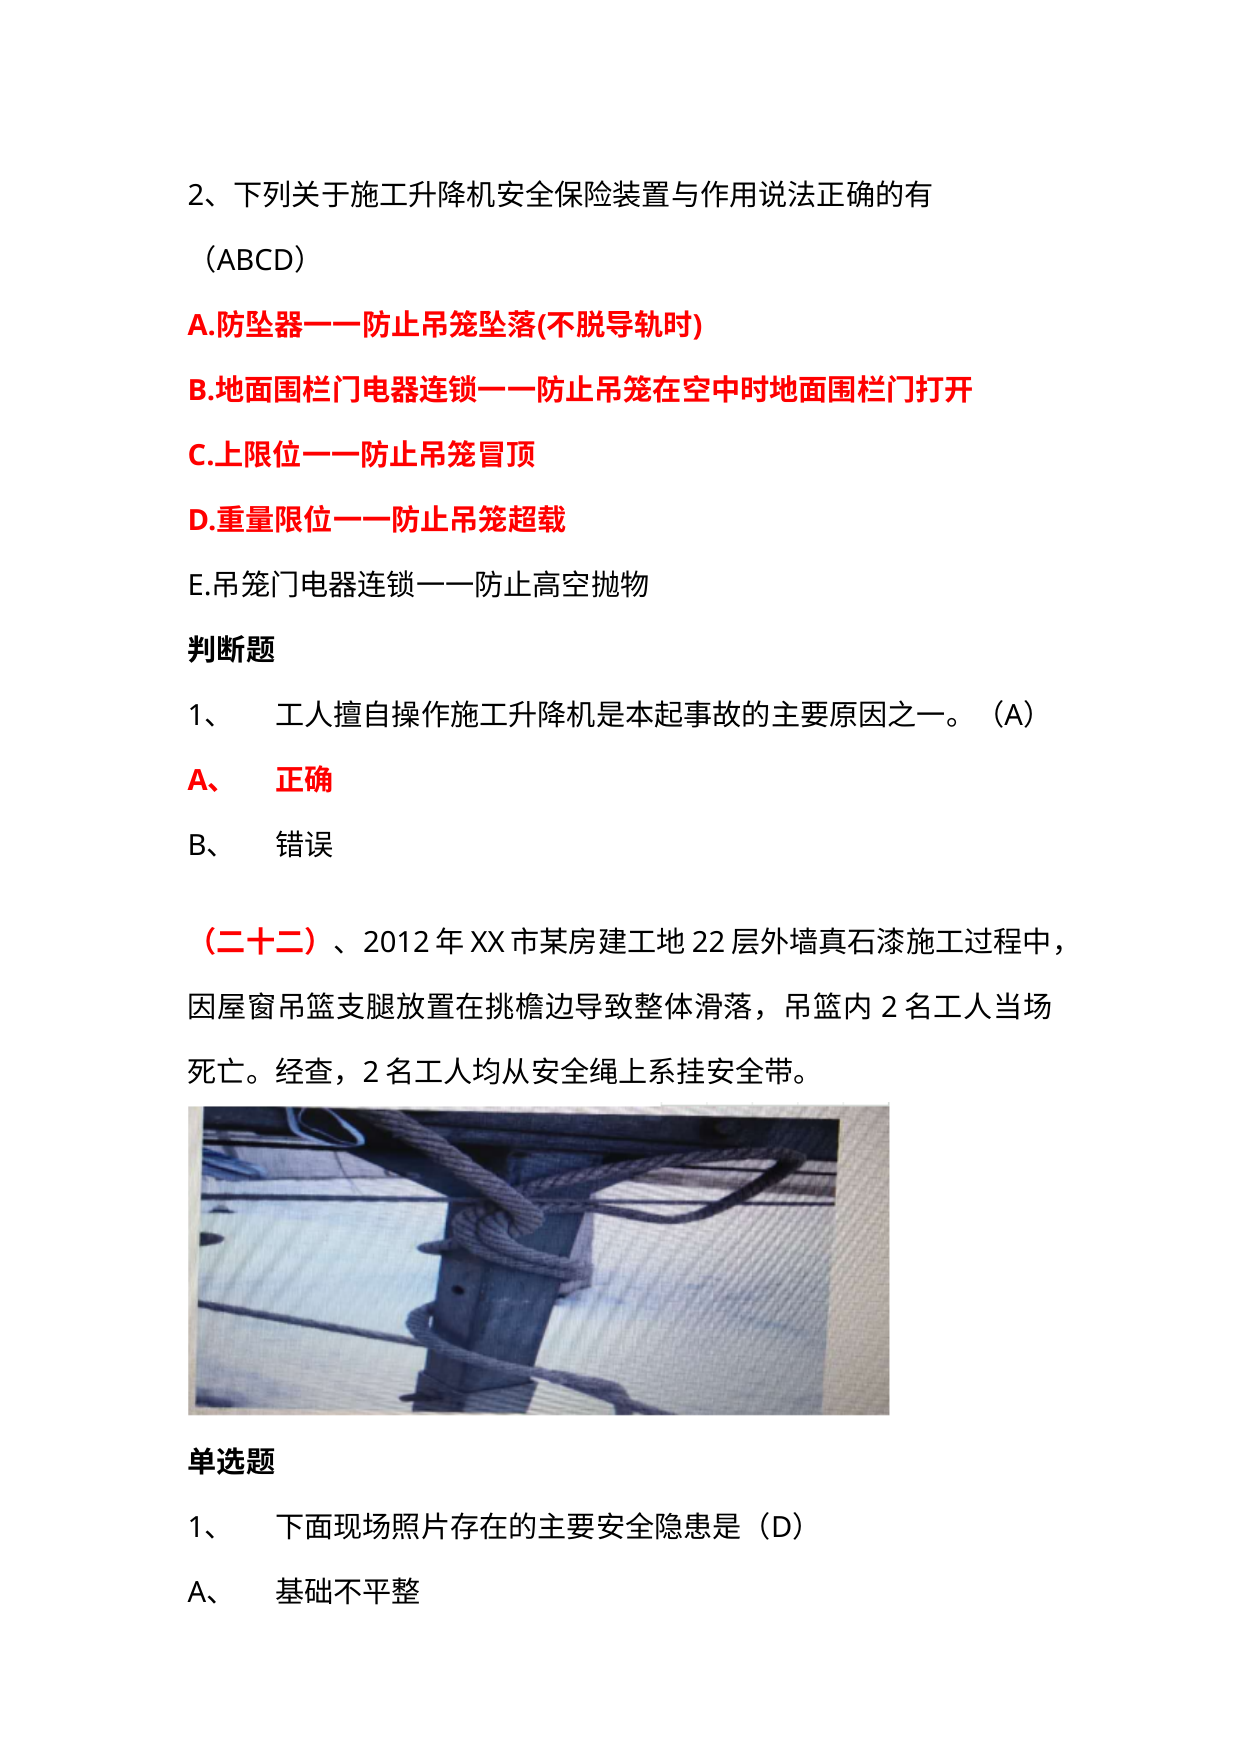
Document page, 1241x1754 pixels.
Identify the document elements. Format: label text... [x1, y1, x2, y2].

text （二十二）、2012年XX市某房建工地22层外墙真石漆施工过程中，因屋窗吊篮支腿放置在挑檐边导致整体滑落，吊篮内2名工人当场死亡。经查，2名工人均从安全绳上系挂安全带。 [187, 908, 1053, 1103]
text B.地面围栏门电器连锁一一防止吊笼在空中时地面围栏门打开 [187, 355, 1053, 420]
text C.上限位一一防止吊笼冒顶 [187, 420, 1053, 485]
text A.防坠器一一防止吊笼坠落(不脱导轨时) [187, 290, 1053, 355]
text D.重量限位一一防止吊笼超载 [187, 485, 1053, 550]
list 基础不平整 [187, 1558, 1053, 1623]
text 单选题 [187, 1428, 1053, 1493]
text 判断题 [187, 615, 1053, 680]
text 2、下列关于施工升降机安全保险装置与作用说法正确的有（ABCD） [187, 160, 1053, 290]
list 下面现场照片存在的主要安全隐患是（D） [187, 1493, 1053, 1558]
text E.吊笼门电器连锁一一防止高空抛物 [187, 550, 1053, 615]
list 工人擅自操作施工升降机是本起事故的主要原因之一。（A） [187, 680, 1053, 745]
list 错误 [187, 810, 1053, 875]
picture [187, 1102, 891, 1417]
list 正确 [187, 745, 1053, 810]
